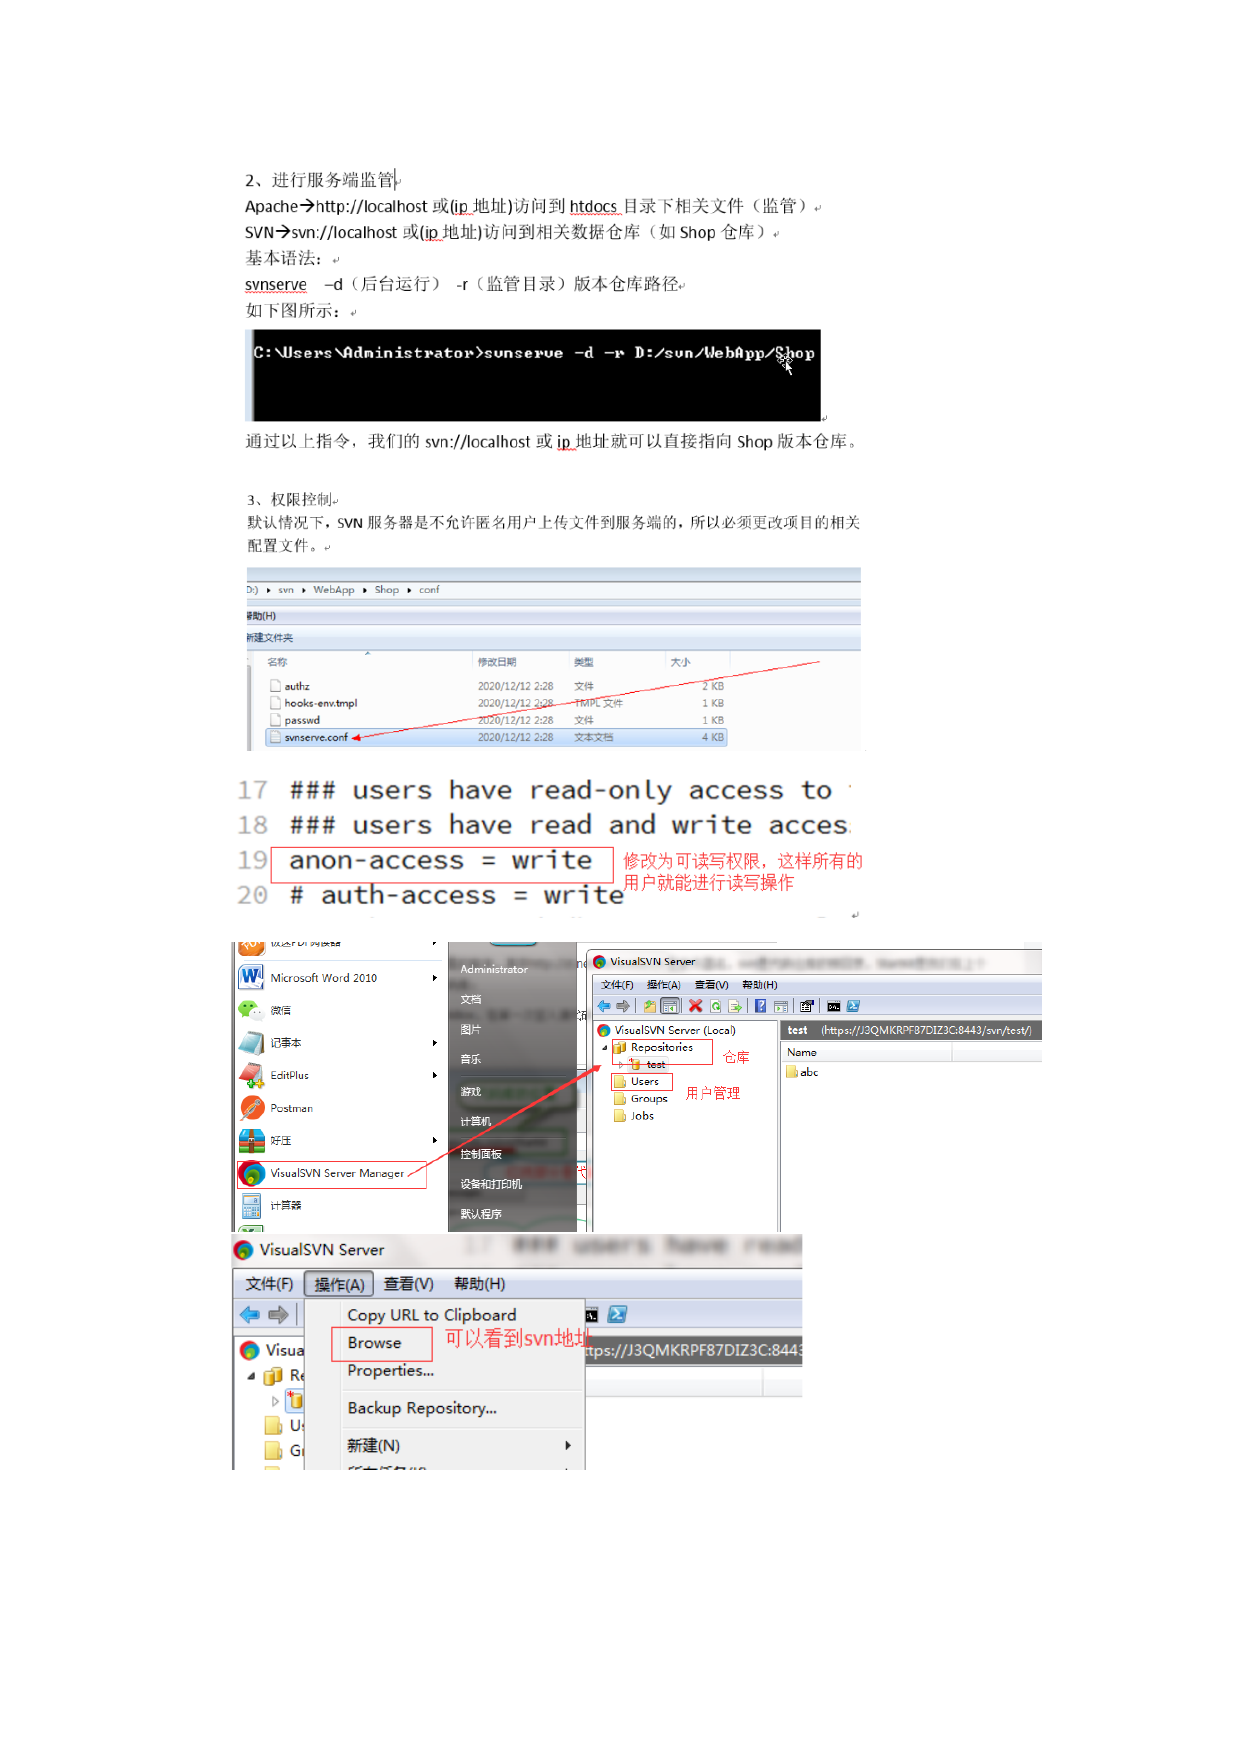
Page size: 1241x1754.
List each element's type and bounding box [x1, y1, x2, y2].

picture [231, 1234, 803, 1470]
picture [231, 779, 867, 918]
picture [231, 942, 1042, 1232]
picture [231, 162, 863, 461]
picture [231, 487, 868, 751]
